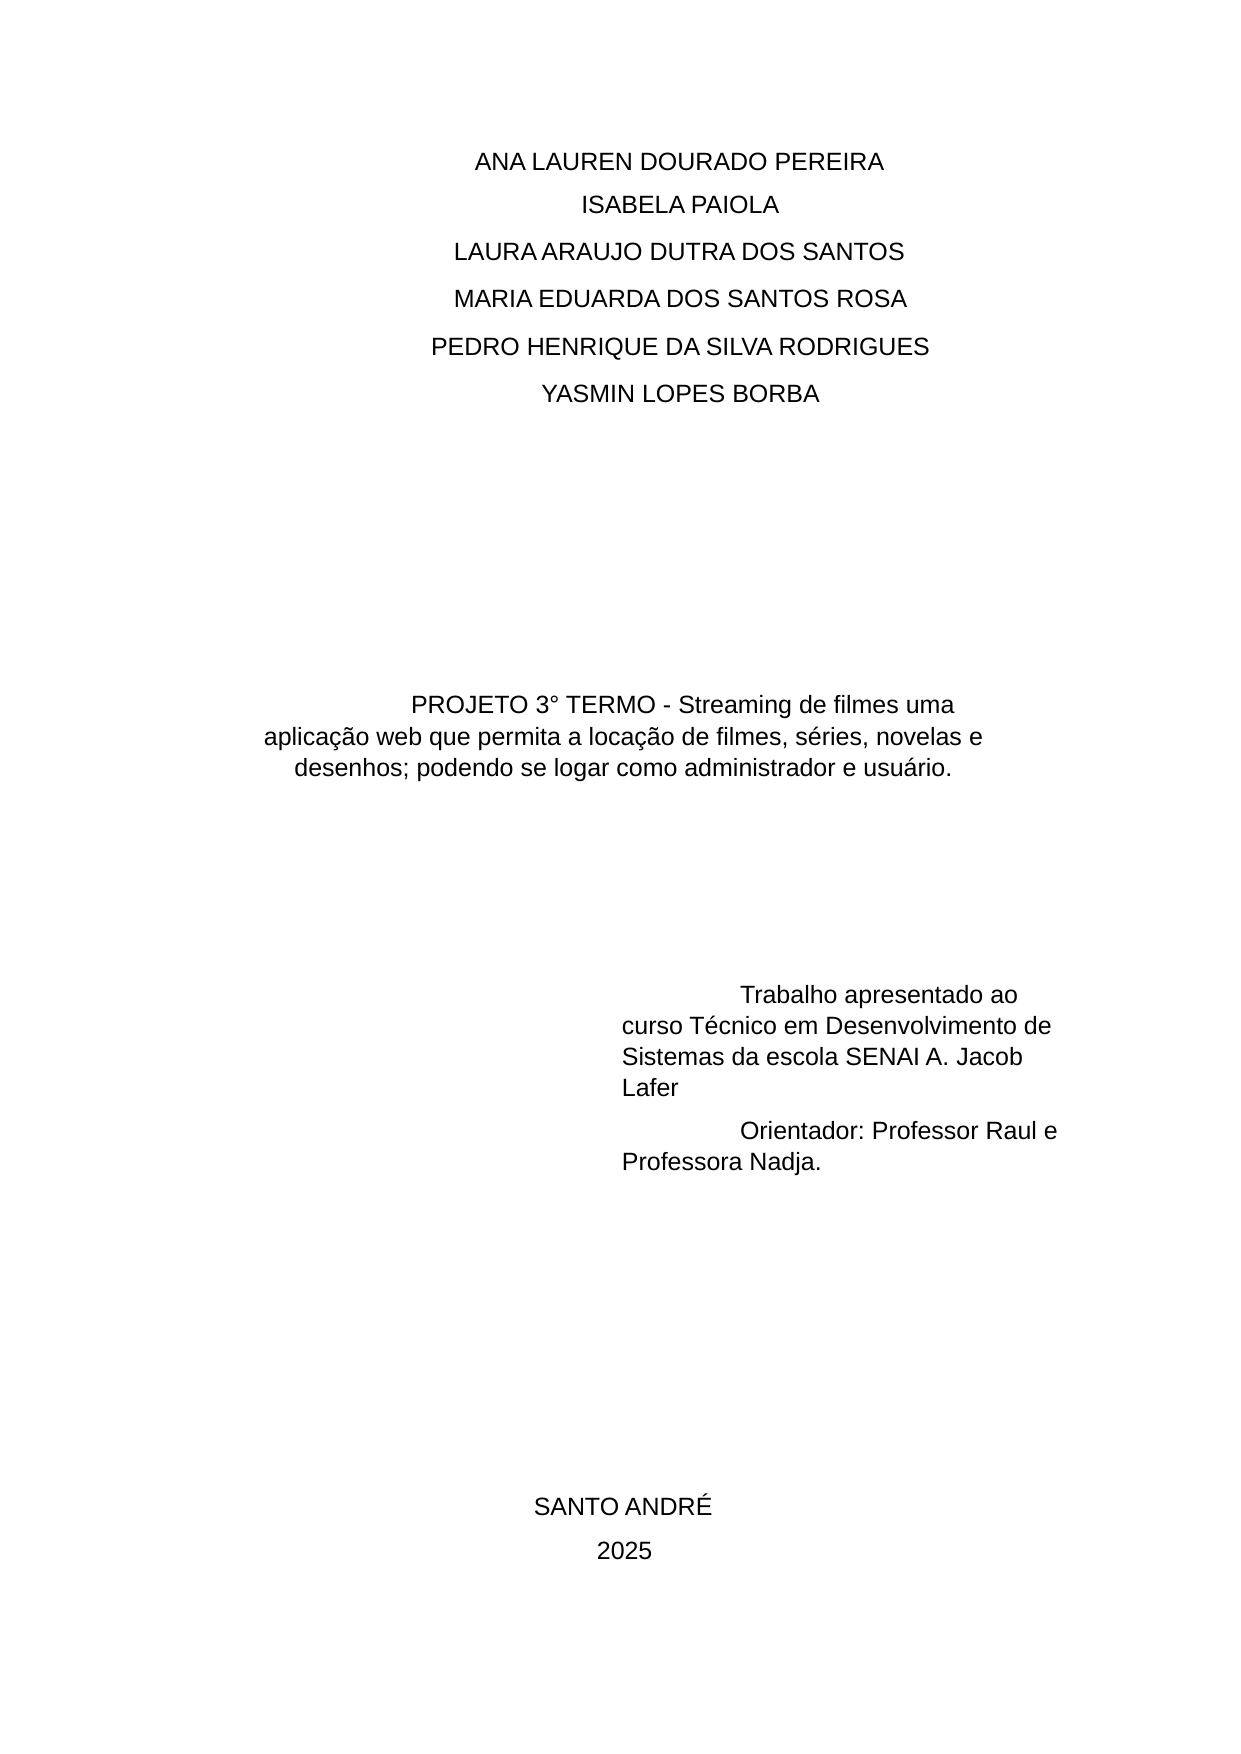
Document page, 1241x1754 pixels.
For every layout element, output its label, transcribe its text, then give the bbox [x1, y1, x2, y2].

text ANA LAUREN DOURADO PEREIRA [245, 147, 996, 176]
text ISABELA PAIOLA [245, 190, 997, 219]
text MARIA EDUARDA DOS SANTOS ROSA [245, 284, 998, 312]
text PROJETO 3° TERMO - Streaming de filmes uma aplicação web que permita a locação de filmes, séries, novelas e desenhos; podendo se logar como administrador e usuário. [245, 690, 1002, 781]
text YASMIN LOPES BORBA [245, 379, 998, 408]
text SANTO ANDRÉ [176, 1492, 1070, 1521]
text LAURA ARAUJO DUTRA DOS SANTOS [245, 237, 996, 266]
text PEDRO HENRIQUE DA SILVA RODRIGUES [245, 331, 998, 360]
text 2025 [504, 1536, 745, 1564]
text Orientador: Professor Raul e Professora Nadja. [622, 1116, 1064, 1176]
text Trabalho apresentado ao curso Técnico em Desenvolvimento de Sistemas da escola SENAI A. Jacob Lafer [622, 980, 1064, 1102]
